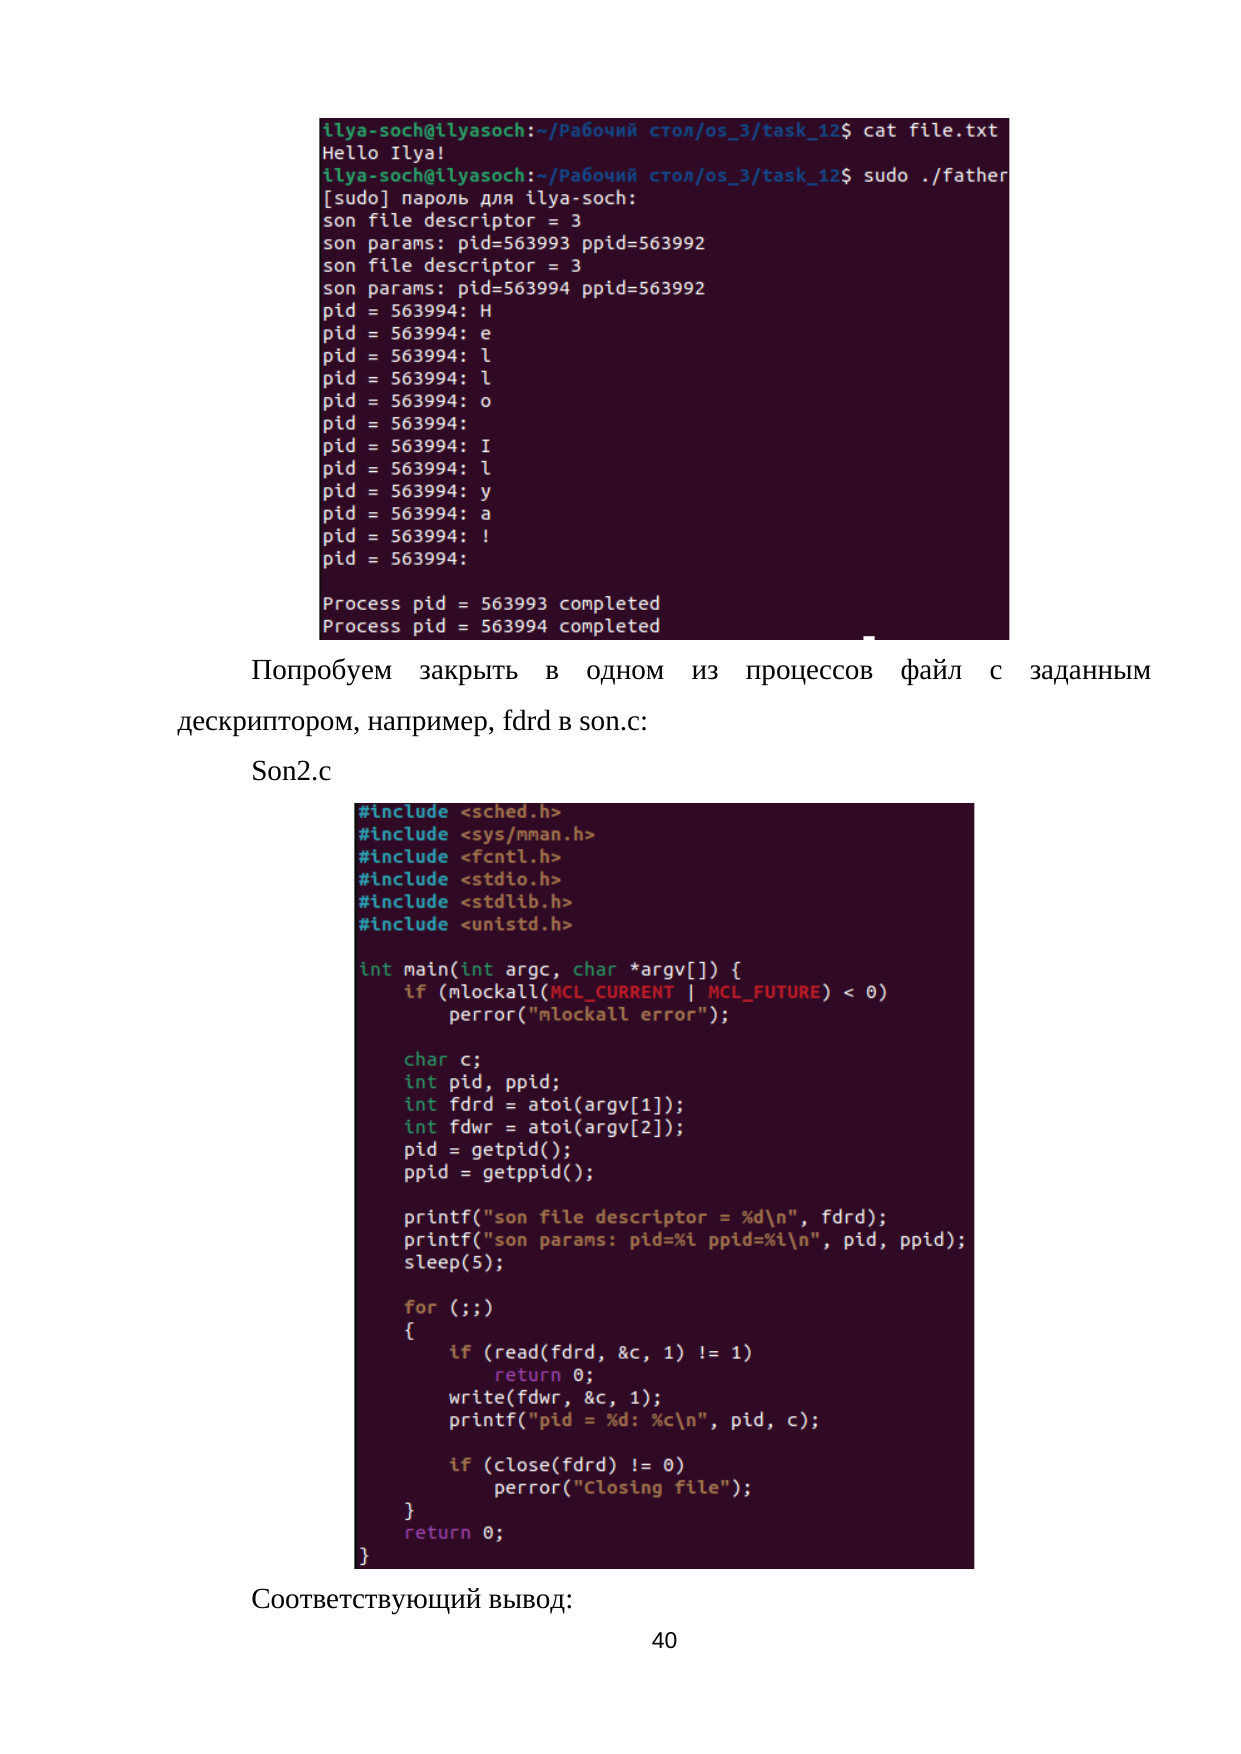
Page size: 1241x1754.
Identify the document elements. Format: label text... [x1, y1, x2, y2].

picture [354, 803, 975, 1569]
list Son2.c [177, 753, 1152, 787]
picture [319, 118, 1010, 640]
list Попробуем закрыть в одном из процессов файл с заданным дескриптором, например, fdrd в son.c: [177, 652, 1152, 736]
list Соответствующий вывод: [177, 1582, 1152, 1617]
